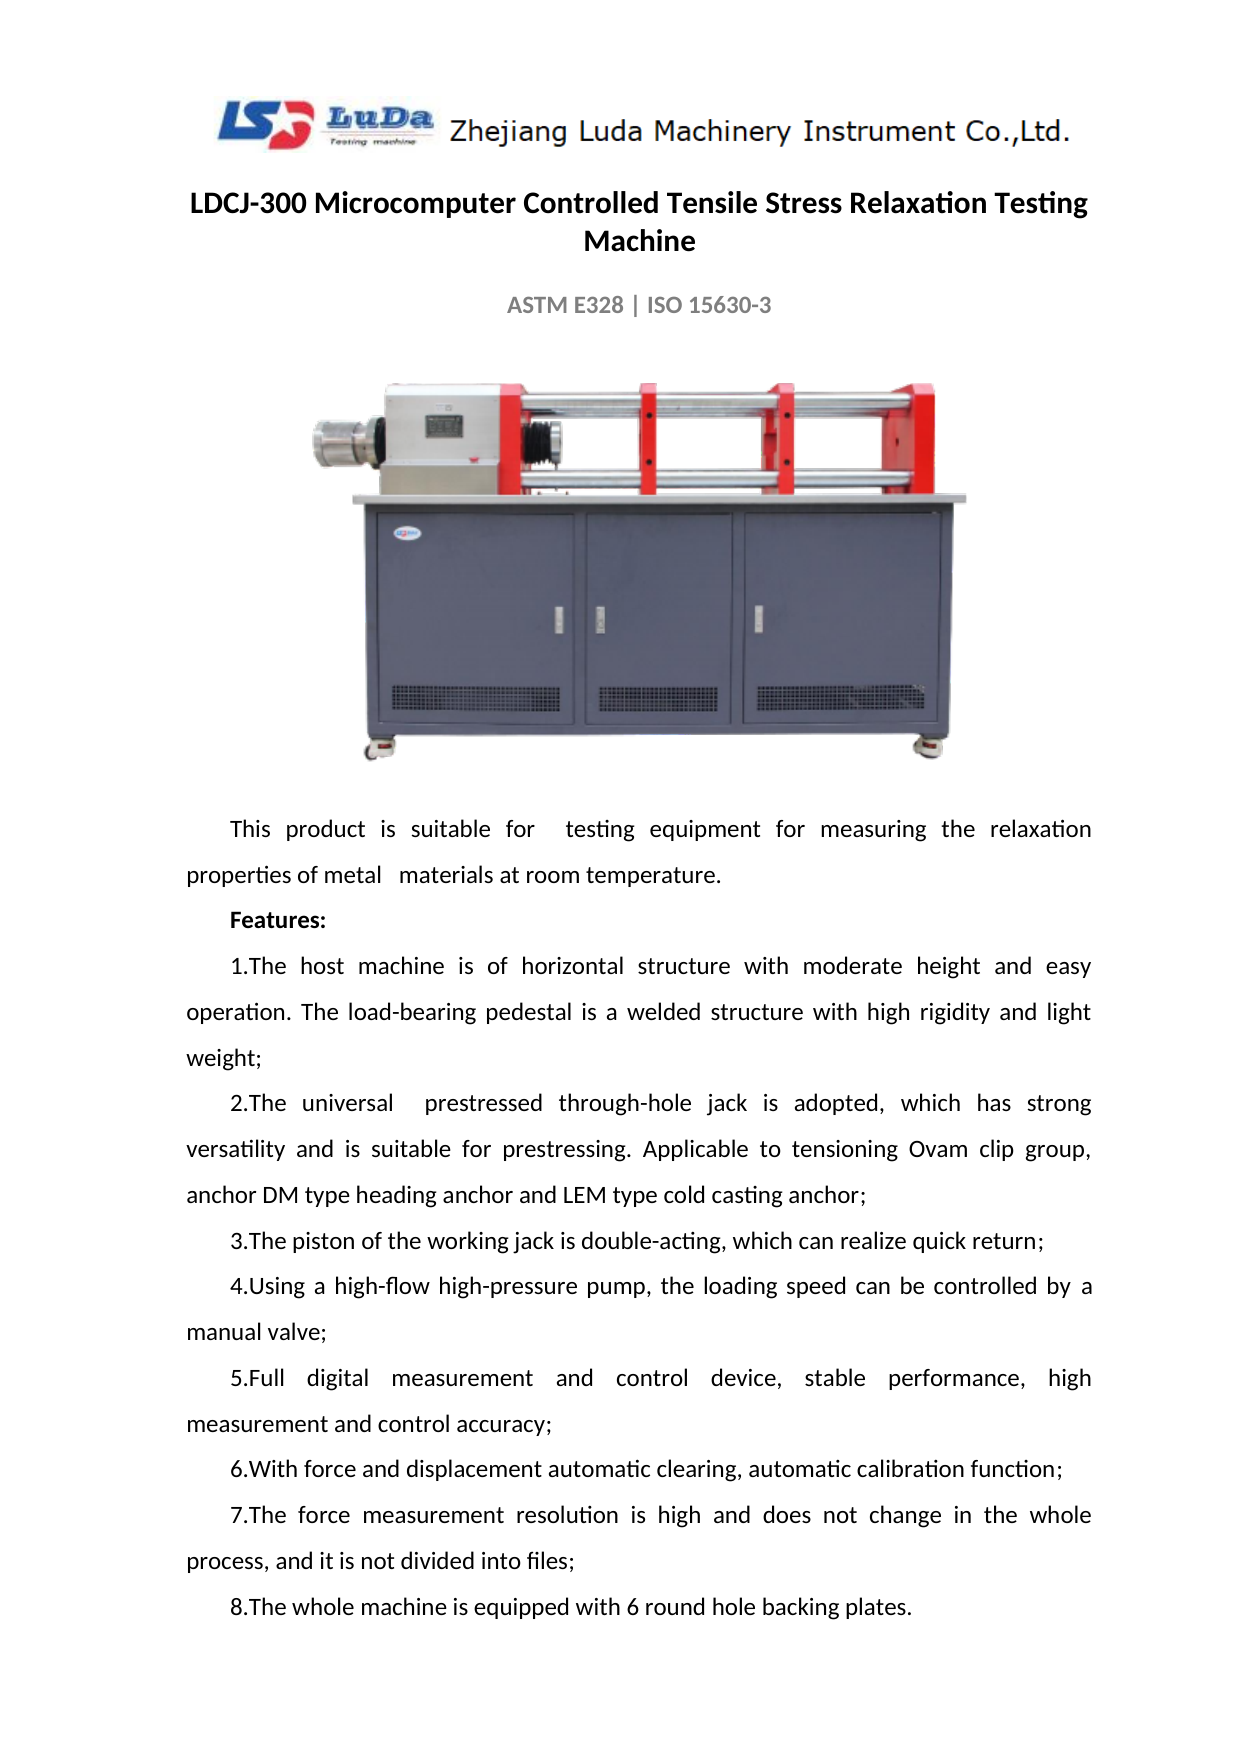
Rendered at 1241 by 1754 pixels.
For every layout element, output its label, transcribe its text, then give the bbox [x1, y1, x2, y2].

text Features: [186, 905, 1093, 935]
text 3.The piston of the working jack is double-acting, which can realize quick return; [186, 1225, 1093, 1255]
picture [311, 383, 968, 763]
text 7.The force measurement resolution is high and does not change in the whole process, and it is not divided into files; [186, 1499, 1093, 1575]
text LDCJ-300 Microcomputer Controlled Tensile Stress Relaxation Testing Machine [186, 183, 1093, 259]
text 4.Using a high-flow high-pressure pump, the loading speed can be controlled by a manual valve; [186, 1271, 1093, 1347]
text 1.The host machine is of horizontal structure with moderate height and easy operation. The load-bearing pedestal is a welded structure with high rigidity and light weight; [186, 950, 1093, 1072]
text 8.The whole machine is equipped with 6 round hole backing plates. [186, 1591, 1093, 1621]
text This product is suitable for testing equipment for measuring the relaxation properties of metal materials at room temperature. [186, 813, 1093, 889]
text 5.Full digital measurement and control device, stable performance, high measurement and control accuracy; [186, 1362, 1093, 1438]
picture [213, 96, 1082, 164]
text 6.With force and displacement automatic clearing, automatic calibration function; [186, 1453, 1093, 1484]
text 2.The universal prestressed through-hole jack is adopted, which has strong versatility and is suitable for prestressing. Applicable to tensioning Ovam clip group, anchor DM type heading anchor and LEM type cold casting anchor; [186, 1088, 1093, 1209]
text ASTM E328 | ISO 15630-3 [186, 289, 1093, 320]
